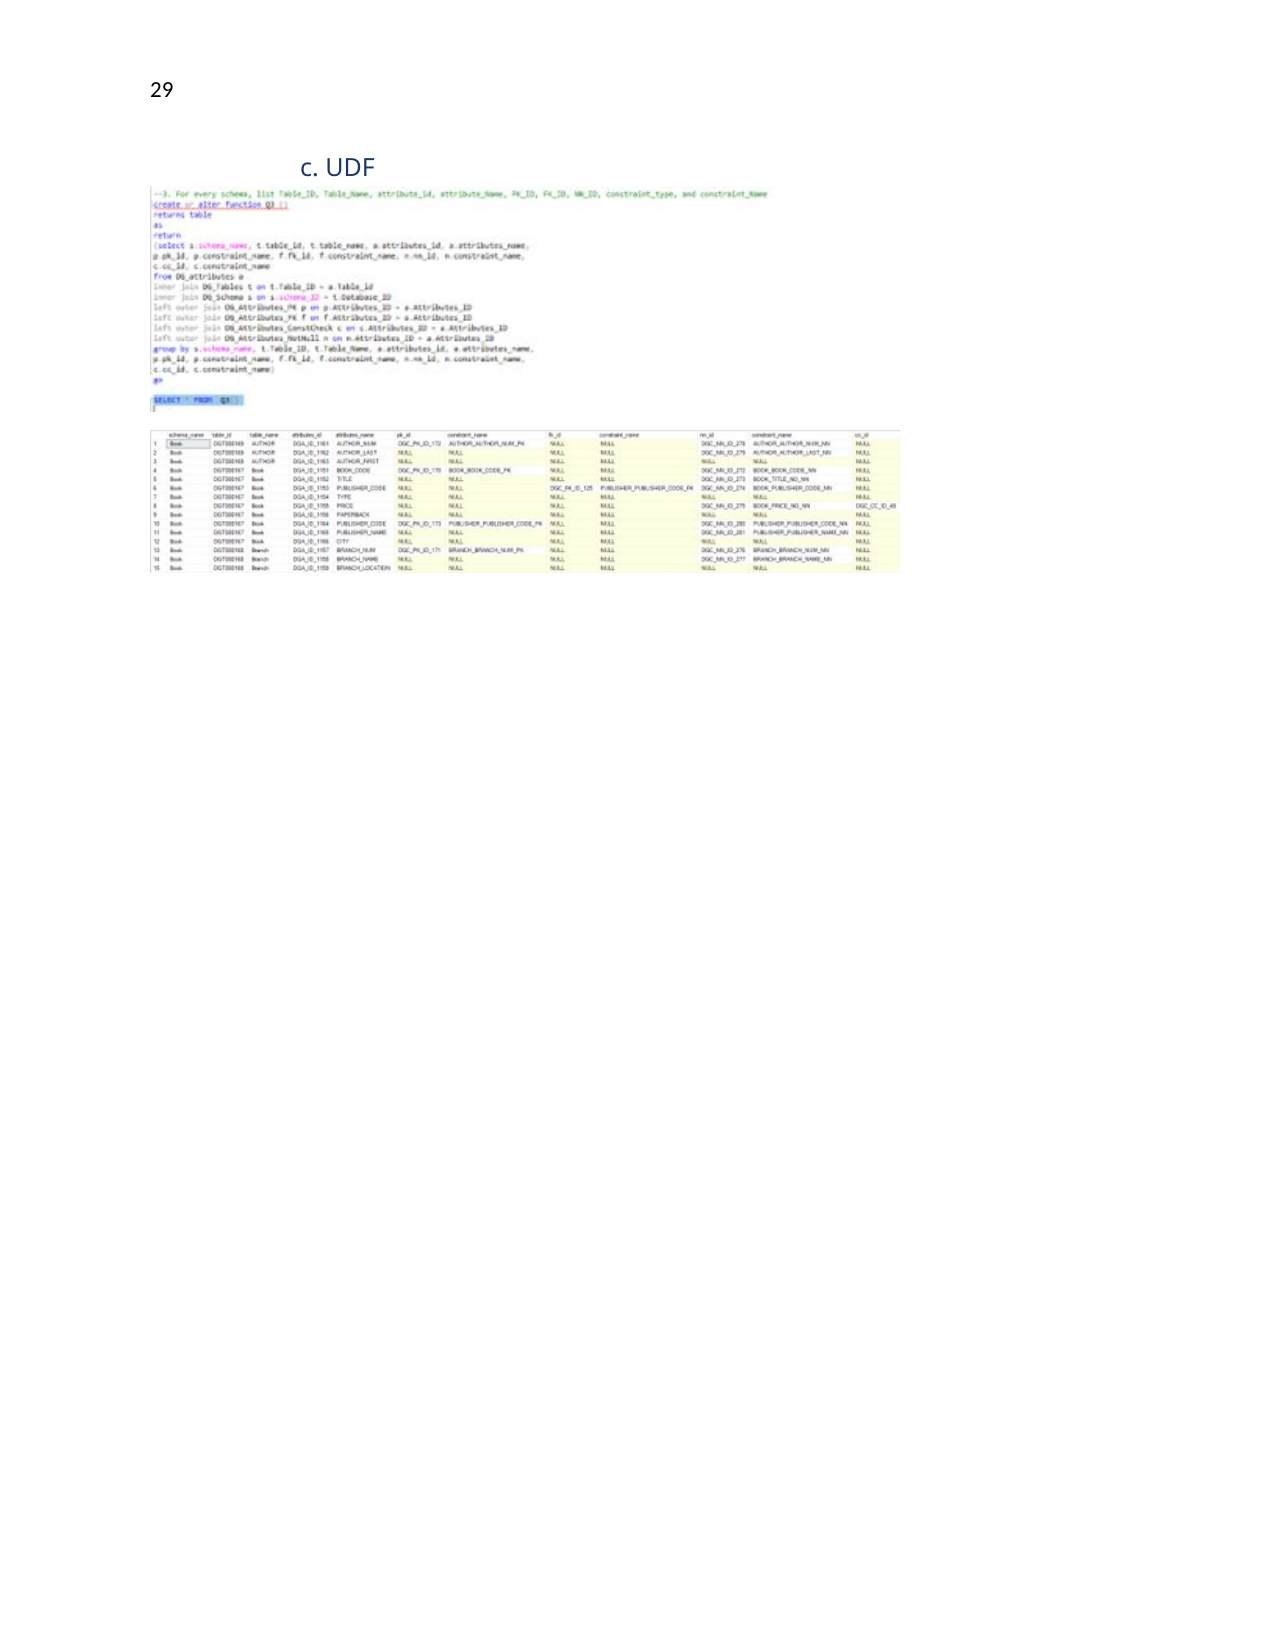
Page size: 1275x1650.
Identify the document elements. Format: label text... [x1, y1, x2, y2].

picture [150, 430, 901, 573]
subtitle c. UDF [150, 150, 1125, 184]
picture [150, 186, 783, 412]
